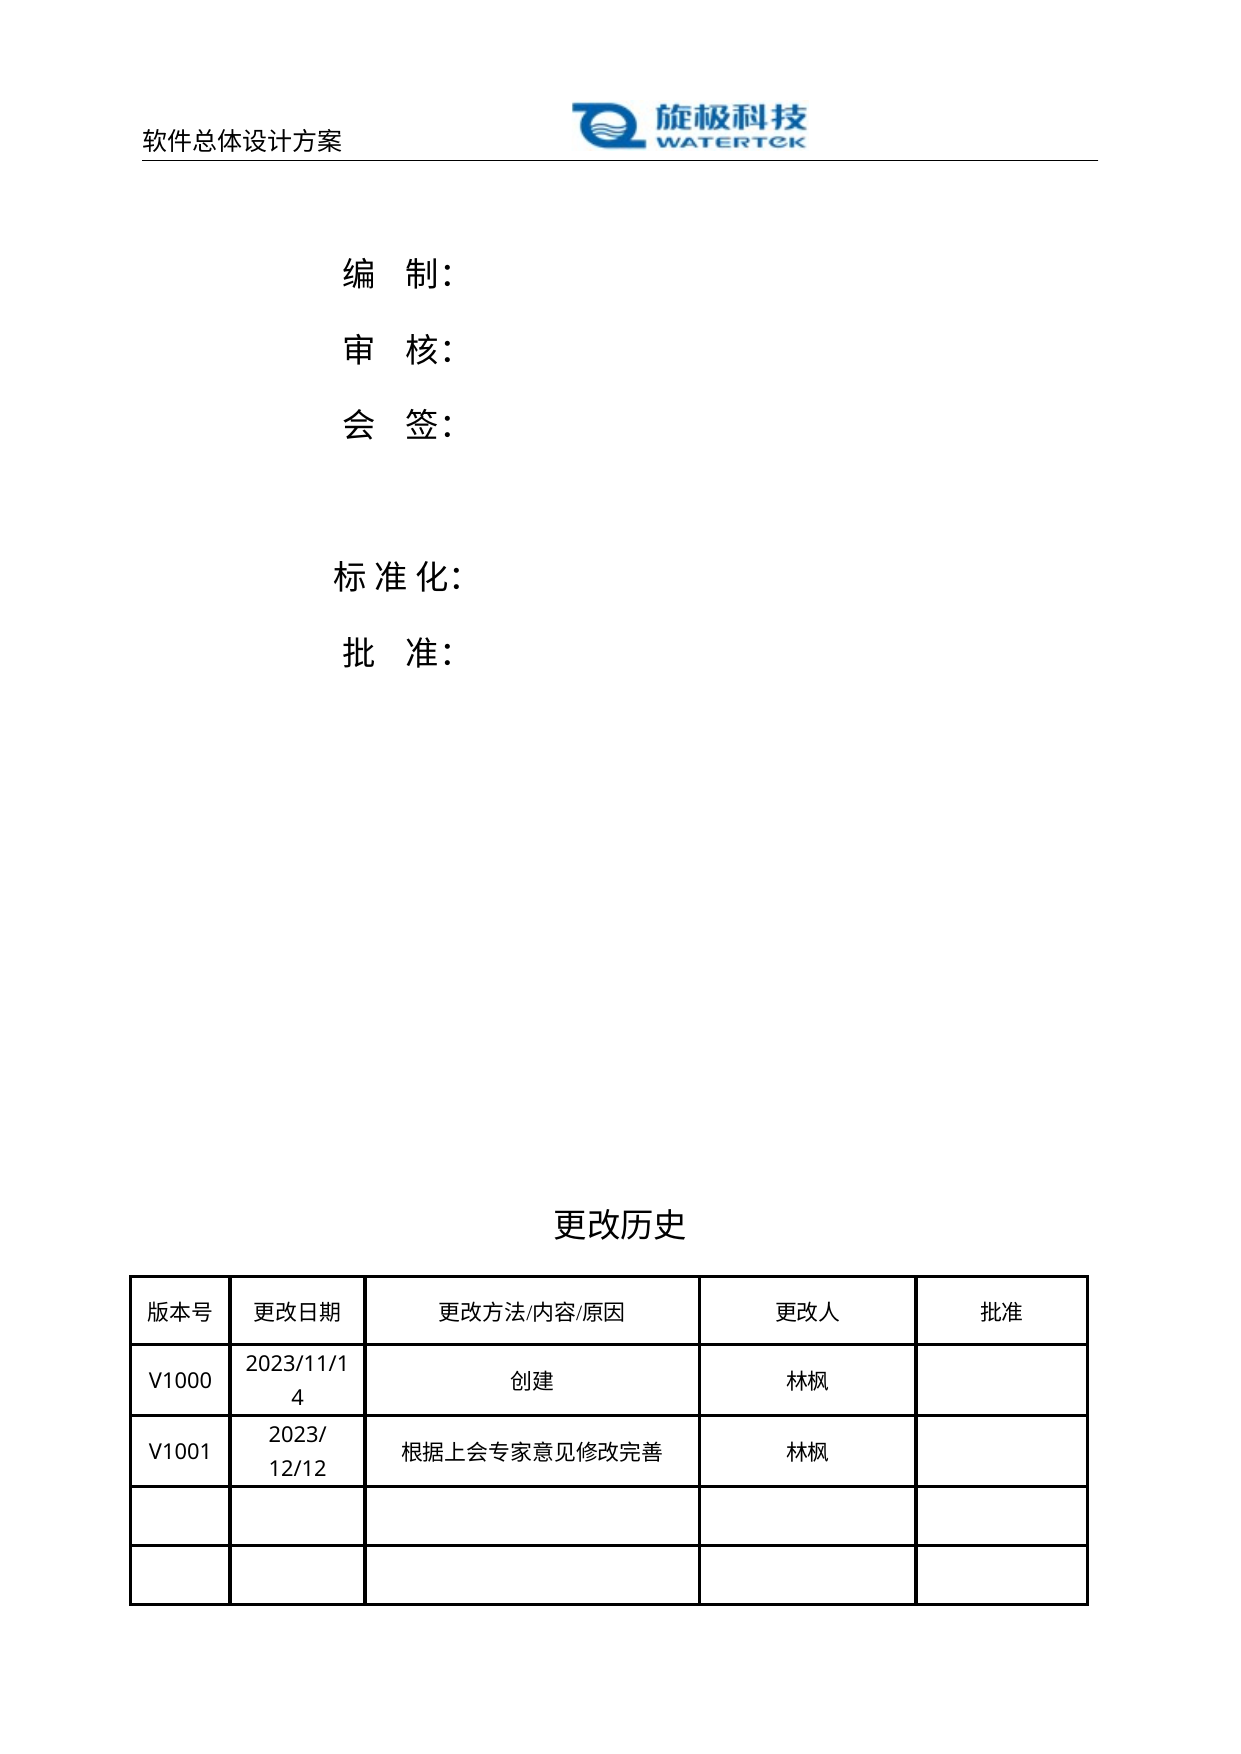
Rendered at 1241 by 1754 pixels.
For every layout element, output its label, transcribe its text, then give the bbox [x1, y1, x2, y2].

table_cell [367, 1488, 698, 1544]
table_header 更改人 [701, 1278, 914, 1343]
table_cell V1000 [132, 1346, 228, 1414]
table_header 版本号 [132, 1278, 228, 1343]
table_cell [918, 1346, 1086, 1414]
table_cell [918, 1417, 1086, 1485]
table_cell V1001 [132, 1417, 228, 1485]
table_cell [701, 1488, 914, 1544]
table_cell [232, 1547, 363, 1603]
table_cell [918, 1547, 1086, 1603]
table_header 更改日期 [232, 1278, 363, 1343]
table_cell [132, 1488, 228, 1544]
picture [571, 100, 810, 151]
table_header 更改方法/内容/原因 [367, 1278, 698, 1343]
table_cell 林枫 [701, 1417, 914, 1485]
table_cell [918, 1488, 1086, 1544]
table_cell [131, 162, 1099, 1099]
table_header 批准 [918, 1278, 1086, 1343]
table_cell 根据上会专家意见修改完善 [367, 1417, 698, 1485]
table_cell 2023/11/14 [232, 1346, 363, 1414]
table_cell [132, 1547, 228, 1603]
table_cell 林枫 [701, 1346, 914, 1414]
table_cell 创建 [367, 1346, 698, 1414]
text 更改历史 [142, 1189, 1098, 1257]
table_cell [232, 1488, 363, 1544]
table_cell 2023/12/12 [232, 1417, 363, 1485]
table_cell [701, 1547, 914, 1603]
table_cell [367, 1547, 698, 1603]
